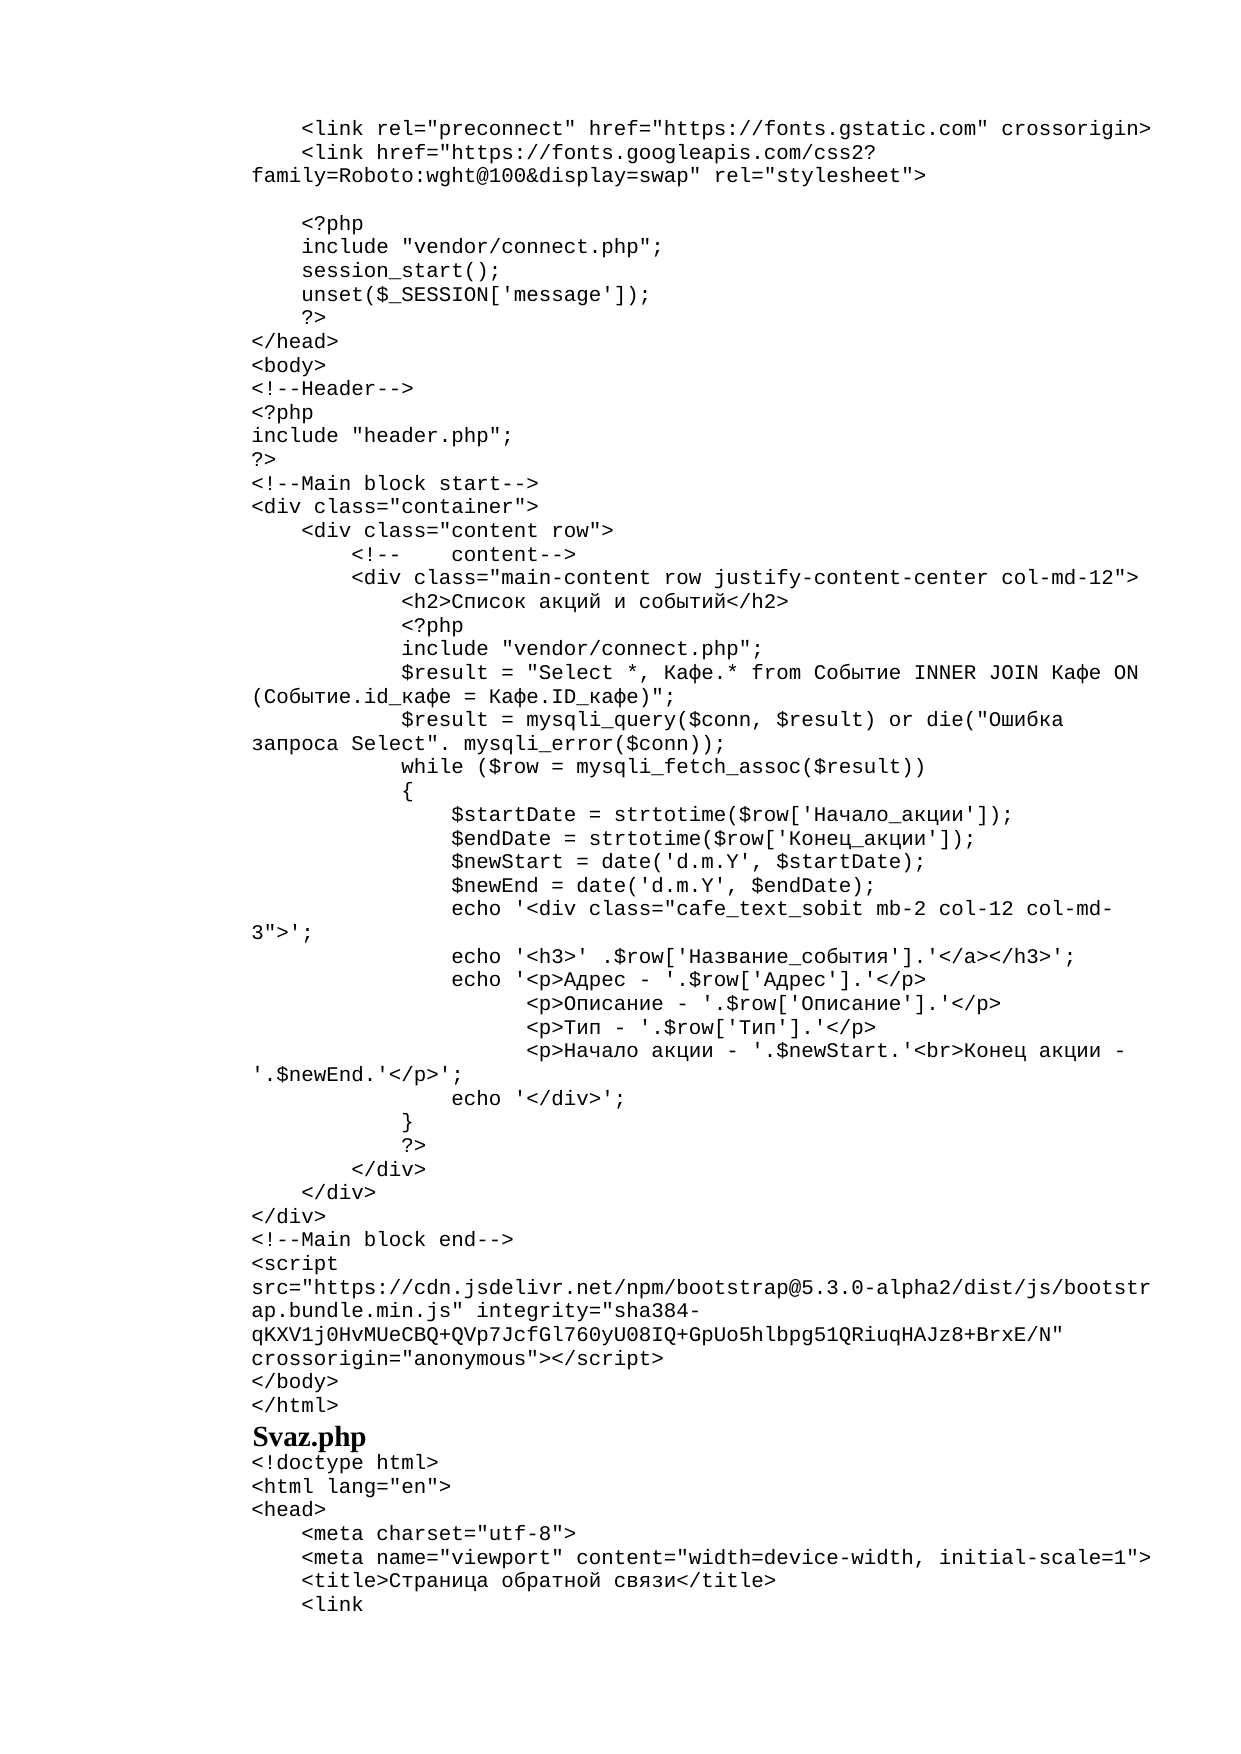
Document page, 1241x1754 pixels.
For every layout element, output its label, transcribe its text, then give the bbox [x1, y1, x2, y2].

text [251, 1452, 1152, 1618]
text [251, 118, 1152, 1419]
list Svaz.php [252, 1419, 1152, 1452]
